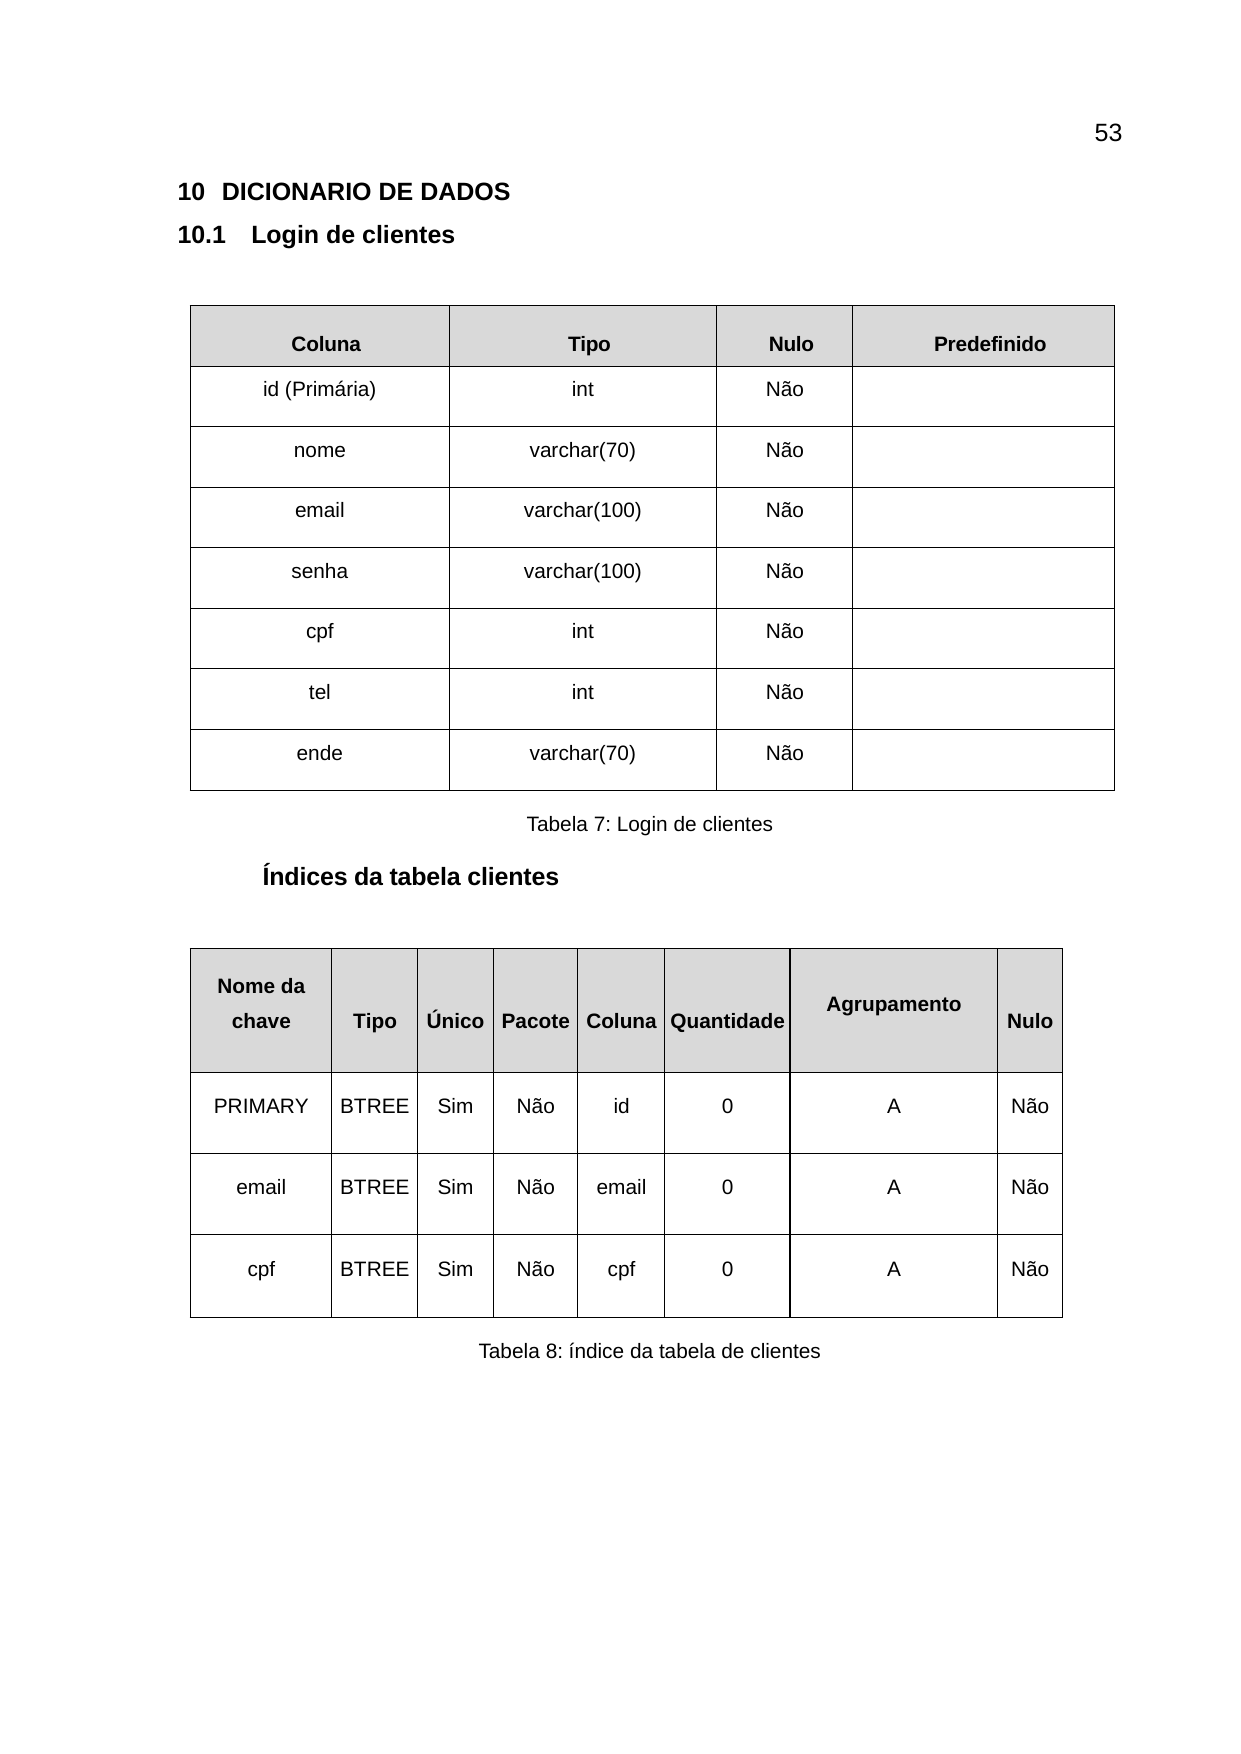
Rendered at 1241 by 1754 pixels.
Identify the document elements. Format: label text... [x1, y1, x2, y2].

table_cell A [791, 1235, 997, 1317]
table_cell BTREE [332, 1235, 417, 1317]
table_header Nulo [717, 306, 852, 366]
table_cell [853, 730, 1114, 790]
table_header Agrupamento [791, 949, 997, 1072]
table_cell 0 [665, 1154, 789, 1234]
table_cell A [791, 1154, 997, 1234]
table_cell Não [717, 367, 852, 426]
subtitle Dicionario de dados [177, 177, 1122, 206]
table_cell email [191, 488, 449, 547]
table_cell cpf [578, 1235, 664, 1317]
table_header Tipo [332, 949, 417, 1072]
table_cell int [450, 609, 716, 668]
table_cell Não [717, 669, 852, 729]
table_cell Não [494, 1235, 577, 1317]
table_cell 0 [665, 1073, 789, 1153]
table_cell int [450, 367, 716, 426]
table_cell [853, 669, 1114, 729]
table_cell varchar(100) [450, 548, 716, 608]
table_cell ende [191, 730, 449, 790]
table_cell Não [717, 609, 852, 668]
table_cell Não [717, 548, 852, 608]
table_cell id (Primária) [191, 367, 449, 426]
text Índices da tabela clientes [189, 862, 1122, 890]
table_cell [853, 427, 1114, 487]
table_cell Não [998, 1154, 1062, 1234]
table_cell nome [191, 427, 449, 487]
table_cell varchar(70) [450, 427, 716, 487]
table_cell A [791, 1073, 997, 1153]
table_cell Não [717, 427, 852, 487]
table_cell BTREE [332, 1154, 417, 1234]
text Tabela 8: índice da tabela de clientes [177, 1339, 1122, 1363]
table_cell cpf [191, 609, 449, 668]
table_header Pacote [494, 949, 577, 1072]
table_header Predefinido [853, 306, 1114, 366]
table_cell Não [998, 1235, 1062, 1317]
table_cell Não [717, 488, 852, 547]
table_cell Sim [418, 1154, 493, 1234]
text Tabela 7: Login de clientes [177, 812, 1122, 836]
table_cell [853, 367, 1114, 426]
table_cell cpf [191, 1235, 331, 1317]
table_cell email [578, 1154, 664, 1234]
table_cell [853, 548, 1114, 608]
table_cell PRIMARY [191, 1073, 331, 1153]
table_cell id [578, 1073, 664, 1153]
table_cell Não [494, 1073, 577, 1153]
table_cell Não [494, 1154, 577, 1234]
table_header Quantidade [665, 949, 789, 1072]
table_header Nulo [998, 949, 1062, 1072]
table_cell Não [717, 730, 852, 790]
table_header Único [418, 949, 493, 1072]
table_cell varchar(70) [450, 730, 716, 790]
table_cell Sim [418, 1073, 493, 1153]
table_cell Não [998, 1073, 1062, 1153]
table_cell senha [191, 548, 449, 608]
table_header Tipo [450, 306, 716, 366]
table_header Coluna [578, 949, 664, 1072]
table_cell 0 [665, 1235, 789, 1317]
table_cell varchar(100) [450, 488, 716, 547]
table_cell email [191, 1154, 331, 1234]
table_cell Sim [418, 1235, 493, 1317]
table_cell int [450, 669, 716, 729]
table_cell tel [191, 669, 449, 729]
table_cell [853, 609, 1114, 668]
subtitle Login de clientes [177, 220, 1122, 249]
table_header Nome da chave [191, 949, 331, 1072]
table_header Coluna [191, 306, 449, 366]
table_cell BTREE [332, 1073, 417, 1153]
table_cell [853, 488, 1114, 547]
